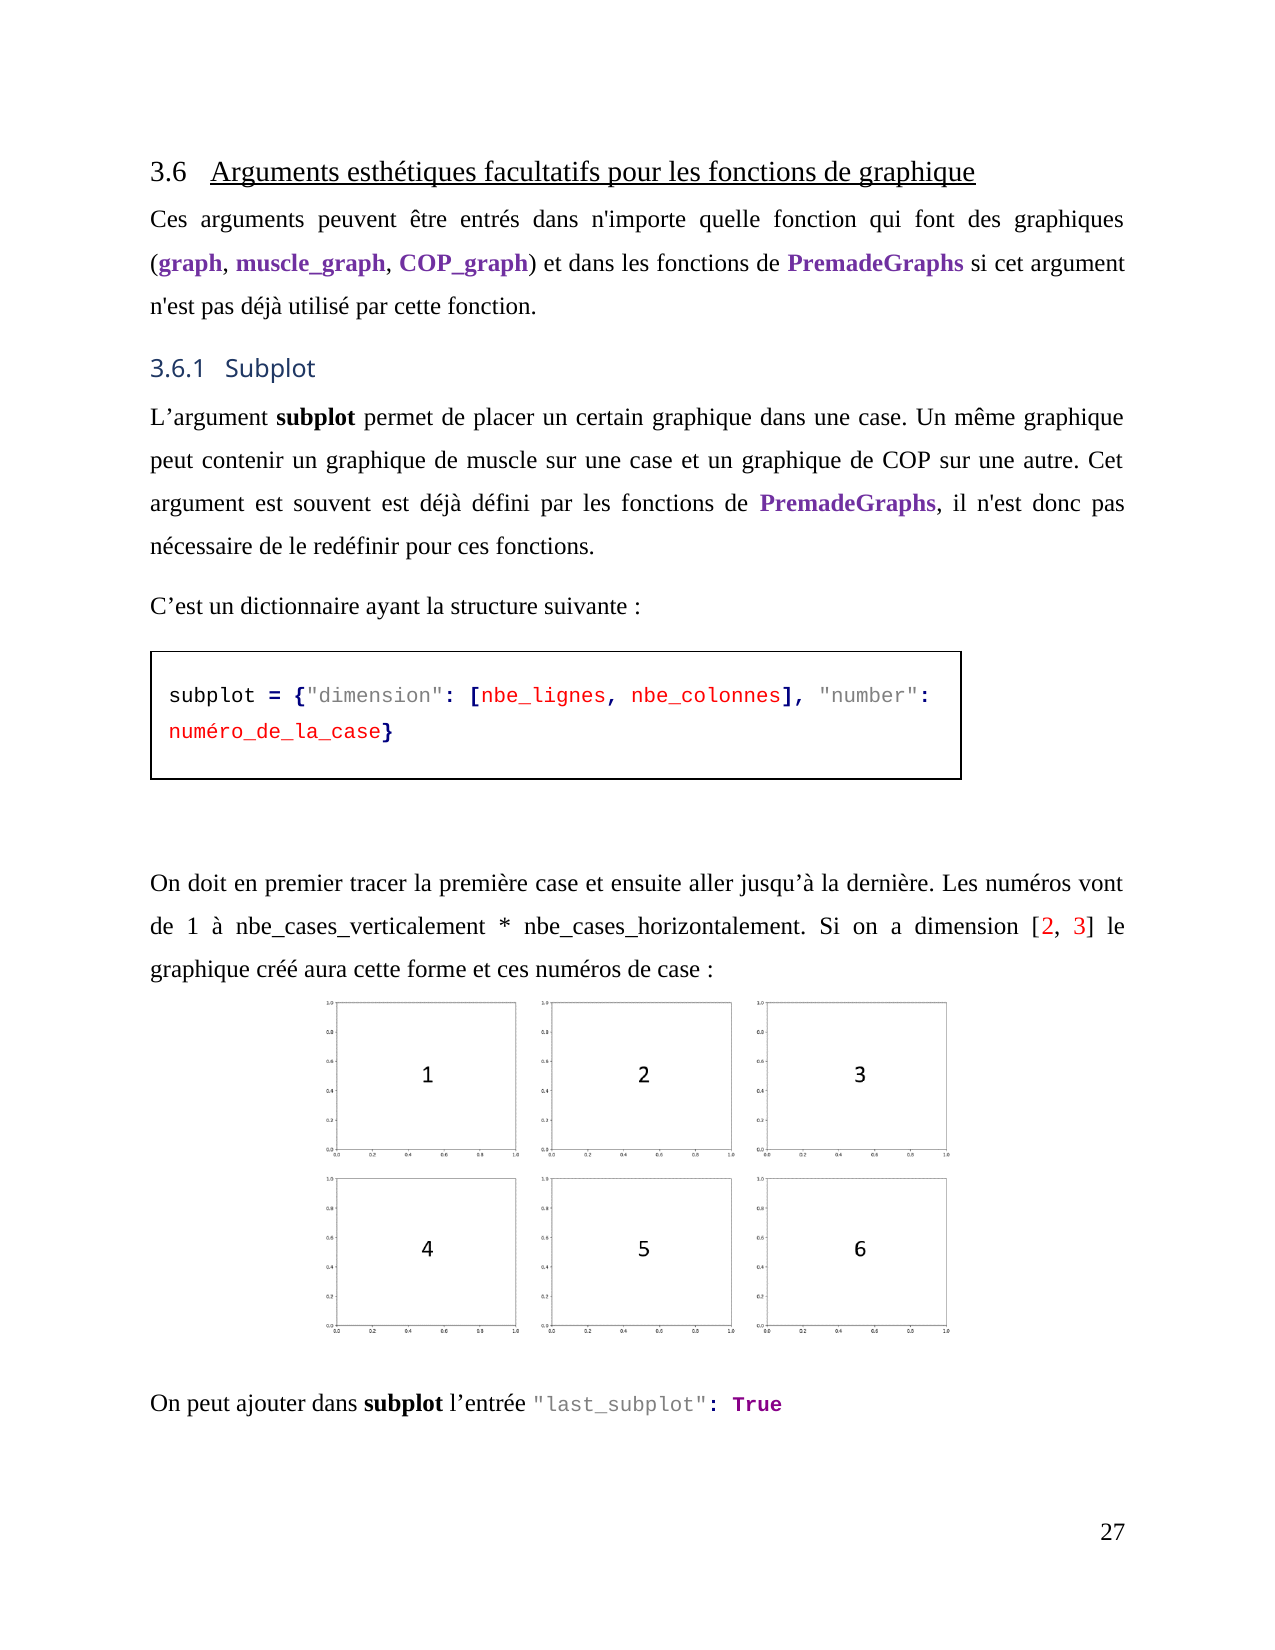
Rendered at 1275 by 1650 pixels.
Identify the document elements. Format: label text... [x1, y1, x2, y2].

text subplot = {"dimension": [nbe_lignes, nbe_colonnes], "number": numéro_de_la_case} [152, 669, 960, 761]
text L’argument subplot permet de placer un certain graphique dans une case. Un même graphique peut contenir un graphique de muscle sur une case et un graphique de COP sur une autre. Cet argument est souvent est déjà défini par les fonctions de PremadeGraphs, il n'est donc pas nécessaire de le redéfinir pour ces fonctions. [150, 402, 1125, 560]
subtitle Subplot [150, 351, 1125, 384]
text C’est un dictionnaire ayant la structure suivante : [150, 591, 1125, 619]
text Ces arguments peuvent être entrés dans n'importe quelle fonction qui font des graphiques (graph, muscle_graph, COP_graph) et dans les fonctions de PremadeGraphs si cet argument n'est pas déjà utilisé par cette fonction. [150, 204, 1125, 319]
text On doit en premier tracer la première case et ensuite aller jusqu’à la dernière. Les numéros vont de 1 à nbe_cases_verticalement * nbe_cases_horizontalement. Si on a dimension [2, 3] le graphique créé aura cette forme et ces numéros de case : [150, 868, 1125, 983]
picture [318, 995, 957, 1344]
subtitle Arguments esthétiques facultatifs pour les fonctions de graphique [150, 154, 1125, 188]
